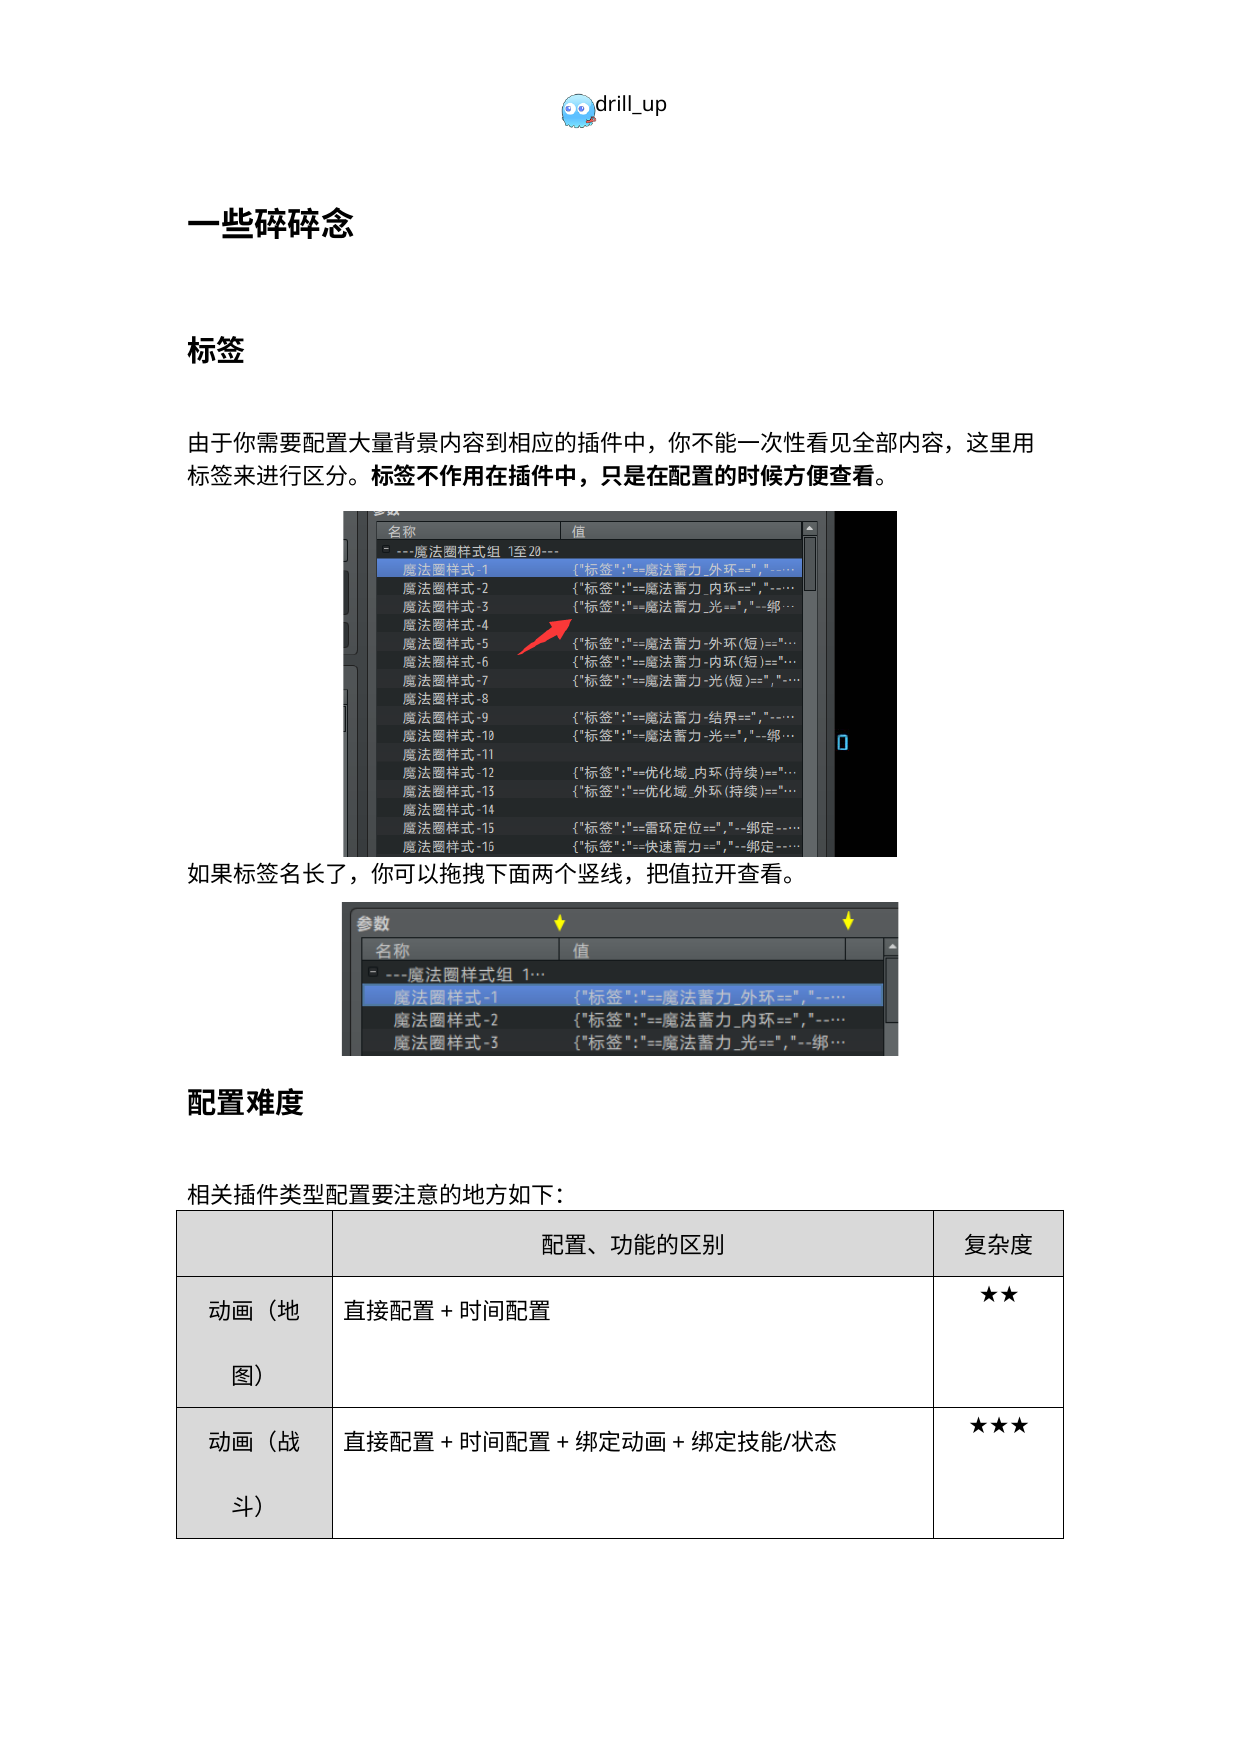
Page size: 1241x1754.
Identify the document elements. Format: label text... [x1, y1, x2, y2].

table_header 复杂度 [934, 1211, 1063, 1276]
table_header 配置、功能的区别 [333, 1211, 933, 1276]
table_cell 直接配置 + 时间配置 [333, 1277, 933, 1407]
text 如果标签名长了，你可以拖拽下面两个竖线，把值拉开查看。 [187, 856, 1053, 889]
table_header [177, 1211, 332, 1276]
picture [341, 902, 899, 1056]
table_cell 动画（地图） [177, 1277, 332, 1407]
subtitle 配置难度 [187, 1068, 1053, 1133]
table_cell ★★★ [934, 1408, 1063, 1538]
table_cell ★★ [934, 1277, 1063, 1407]
picture [343, 511, 897, 857]
table_cell 动画（战斗） [177, 1408, 332, 1538]
table_cell 直接配置 + 时间配置 + 绑定动画 + 绑定技能/状态 [333, 1408, 933, 1538]
subtitle 标签 [187, 316, 1053, 381]
picture [556, 88, 597, 130]
subtitle 一些碎碎念 [187, 189, 1053, 254]
text 由于你需要配置大量背景内容到相应的插件中，你不能一次性看见全部内容，这里用标签来进行区分。标签不作用在插件中，只是在配置的时候方便查看。 [187, 424, 1053, 491]
text 相关插件类型配置要注意的地方如下： [187, 1177, 1053, 1210]
